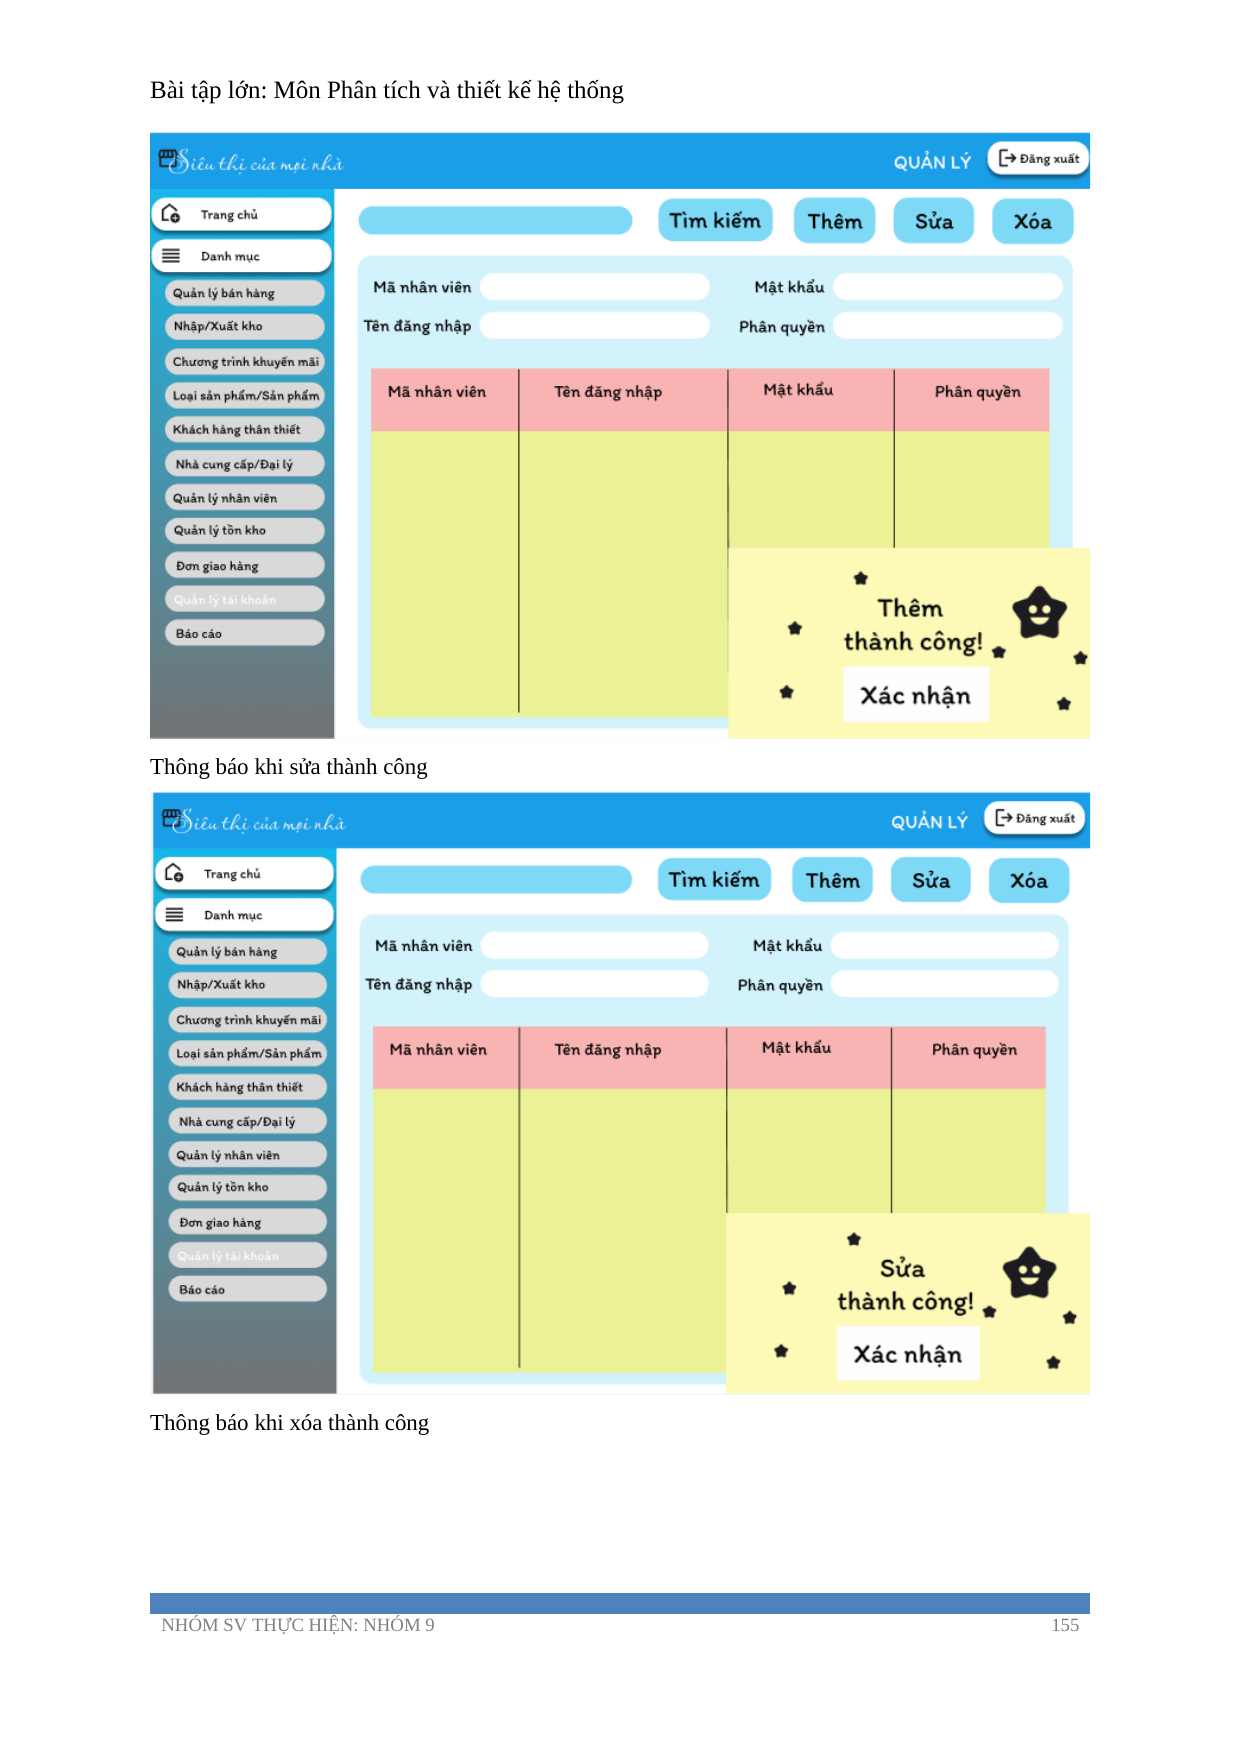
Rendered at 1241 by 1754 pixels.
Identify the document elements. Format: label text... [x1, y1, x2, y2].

text Thông báo khi xóa thành công [150, 1409, 1090, 1435]
text Thông báo khi sửa thành công [150, 753, 1090, 779]
picture [150, 132, 1091, 739]
picture [150, 792, 1091, 1395]
